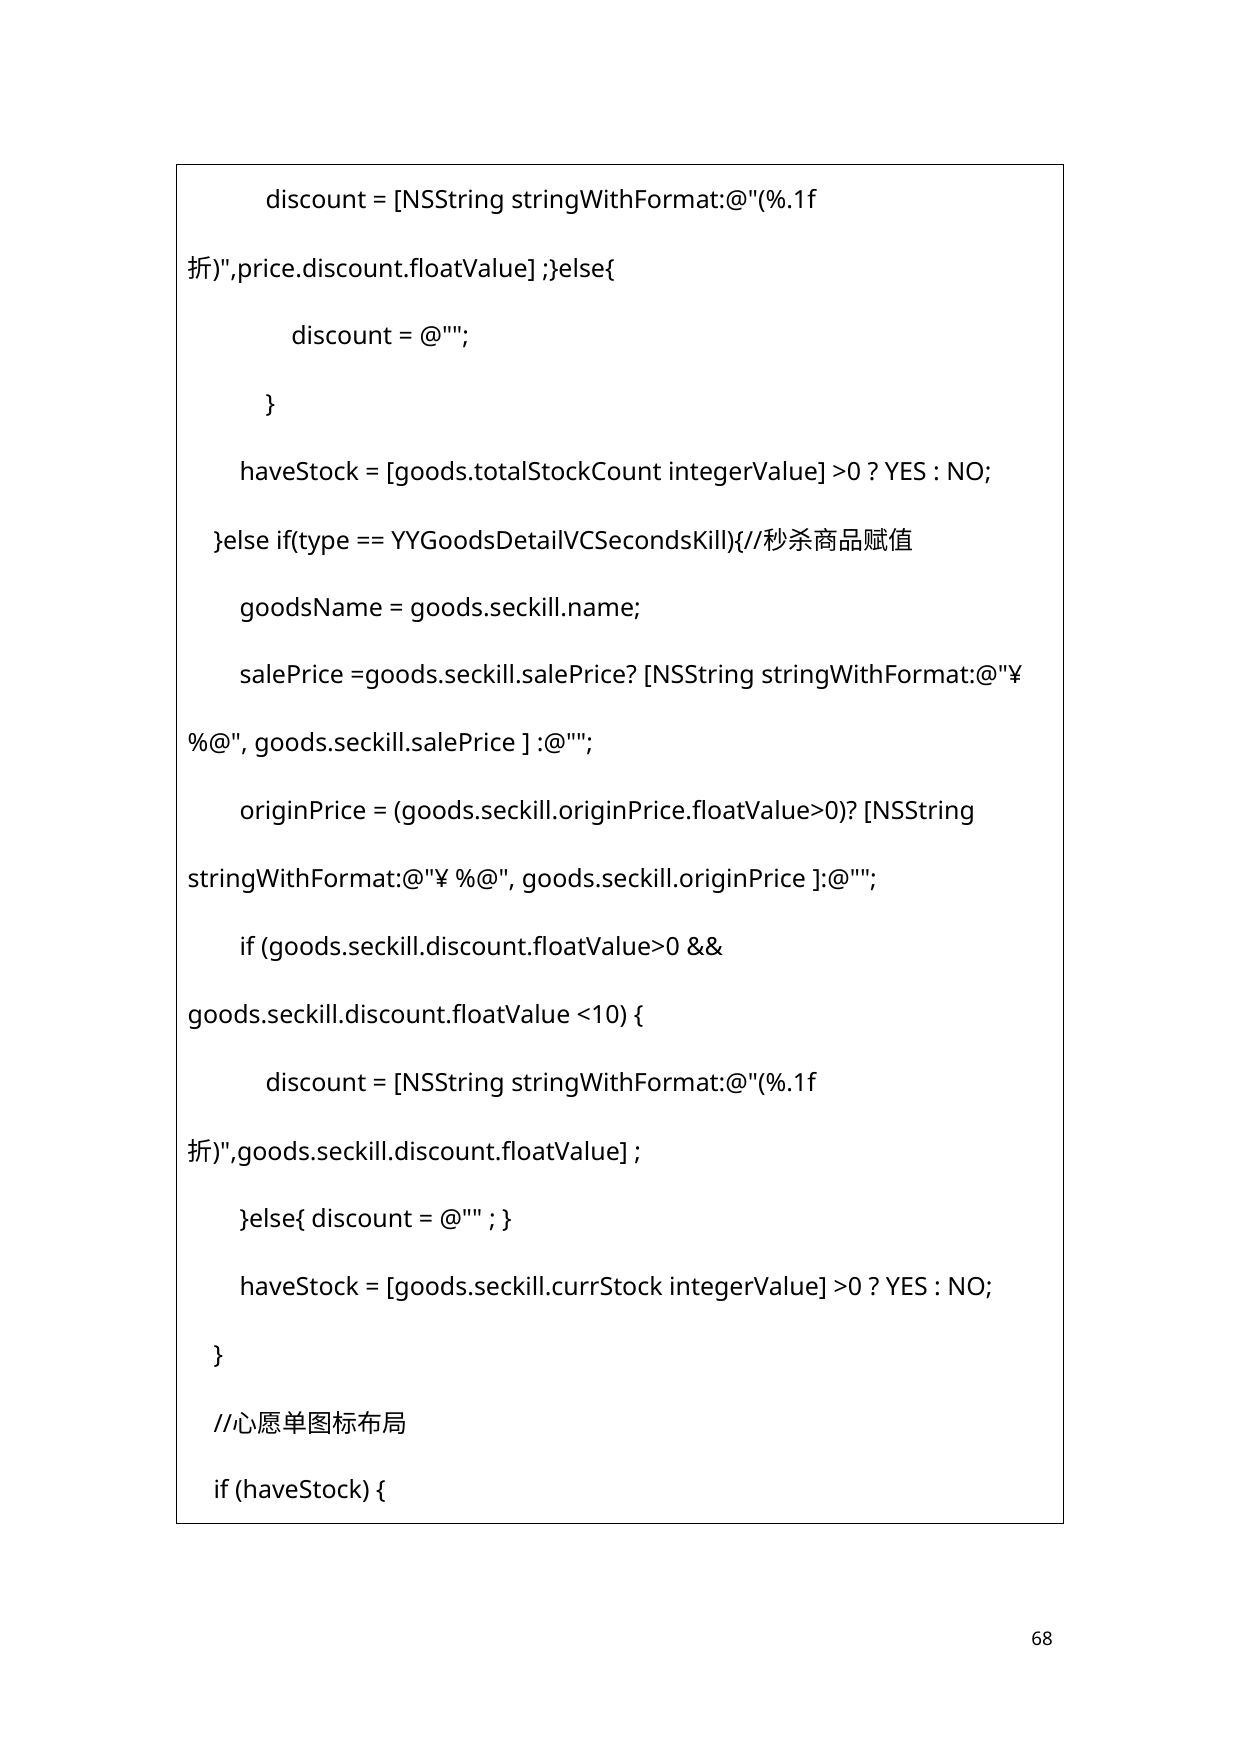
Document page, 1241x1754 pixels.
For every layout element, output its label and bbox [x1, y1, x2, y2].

table_cell [177, 165, 1063, 1523]
